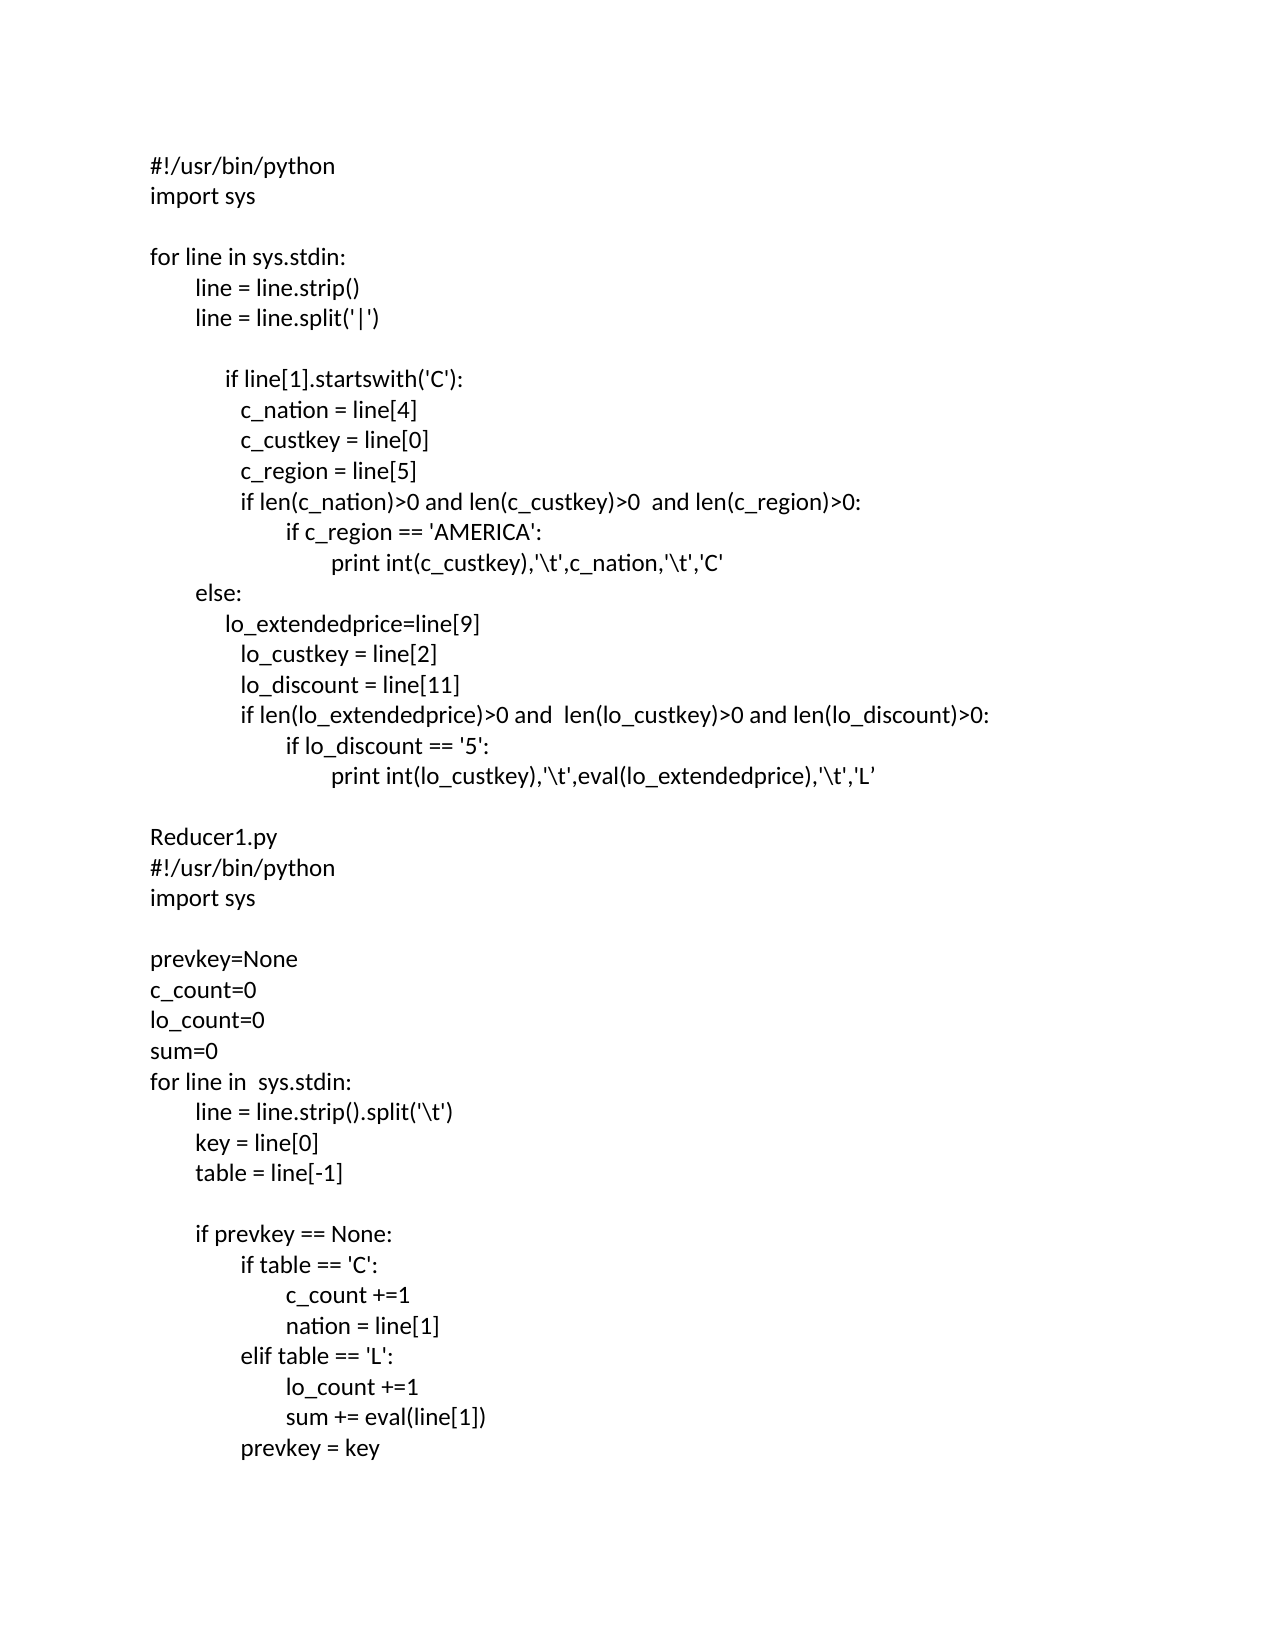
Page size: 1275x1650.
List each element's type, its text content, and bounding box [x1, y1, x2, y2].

text Reducer1.py [150, 821, 1125, 852]
text if len(c_nation)>0 and len(c_custkey)>0 and len(c_region)>0: [150, 486, 1125, 516]
text nation = line[1] [150, 1310, 1125, 1340]
text if prevkey == None: [150, 1218, 1125, 1249]
text line = line.strip() [150, 272, 1125, 303]
text c_count +=1 [150, 1279, 1125, 1310]
text #!/usr/bin/python [150, 852, 1125, 882]
text import sys [150, 882, 1125, 913]
text prevkey = key [150, 1432, 1125, 1462]
text c_count=0 [150, 974, 1125, 1004]
text c_custkey = line[0] [150, 425, 1125, 455]
text lo_extendedprice=line[9] [150, 608, 1125, 638]
text print int(lo_custkey),'\t',eval(lo_extendedprice),'\t','L’ [150, 760, 1125, 791]
text import sys [150, 181, 1125, 211]
text sum=0 [150, 1035, 1125, 1066]
text elif table == 'L': [150, 1340, 1125, 1371]
text c_nation = line[4] [150, 394, 1125, 425]
text line = line.strip().split('\t') [150, 1096, 1125, 1127]
text sum += eval(line[1]) [150, 1401, 1125, 1432]
text if line[1].startswith('C'): [150, 364, 1125, 394]
text table = line[-1] [150, 1157, 1125, 1188]
text for line in sys.stdin: [150, 1066, 1125, 1096]
text line = line.split('|') [150, 303, 1125, 333]
text lo_count=0 [150, 1004, 1125, 1035]
text else: [150, 577, 1125, 608]
text lo_custkey = line[2] [150, 638, 1125, 669]
text key = line[0] [150, 1127, 1125, 1157]
text for line in sys.stdin: [150, 242, 1125, 272]
text print int(c_custkey),'\t',c_nation,'\t','C' [150, 547, 1125, 577]
text c_region = line[5] [150, 455, 1125, 486]
text prevkey=None [150, 943, 1125, 974]
text lo_discount = line[11] [150, 669, 1125, 699]
text if c_region == 'AMERICA': [150, 516, 1125, 547]
text lo_count +=1 [150, 1371, 1125, 1401]
text if lo_discount == '5': [150, 730, 1125, 760]
text if table == 'C': [150, 1249, 1125, 1279]
text #!/usr/bin/python [150, 150, 1125, 181]
text if len(lo_extendedprice)>0 and len(lo_custkey)>0 and len(lo_discount)>0: [150, 699, 1125, 730]
